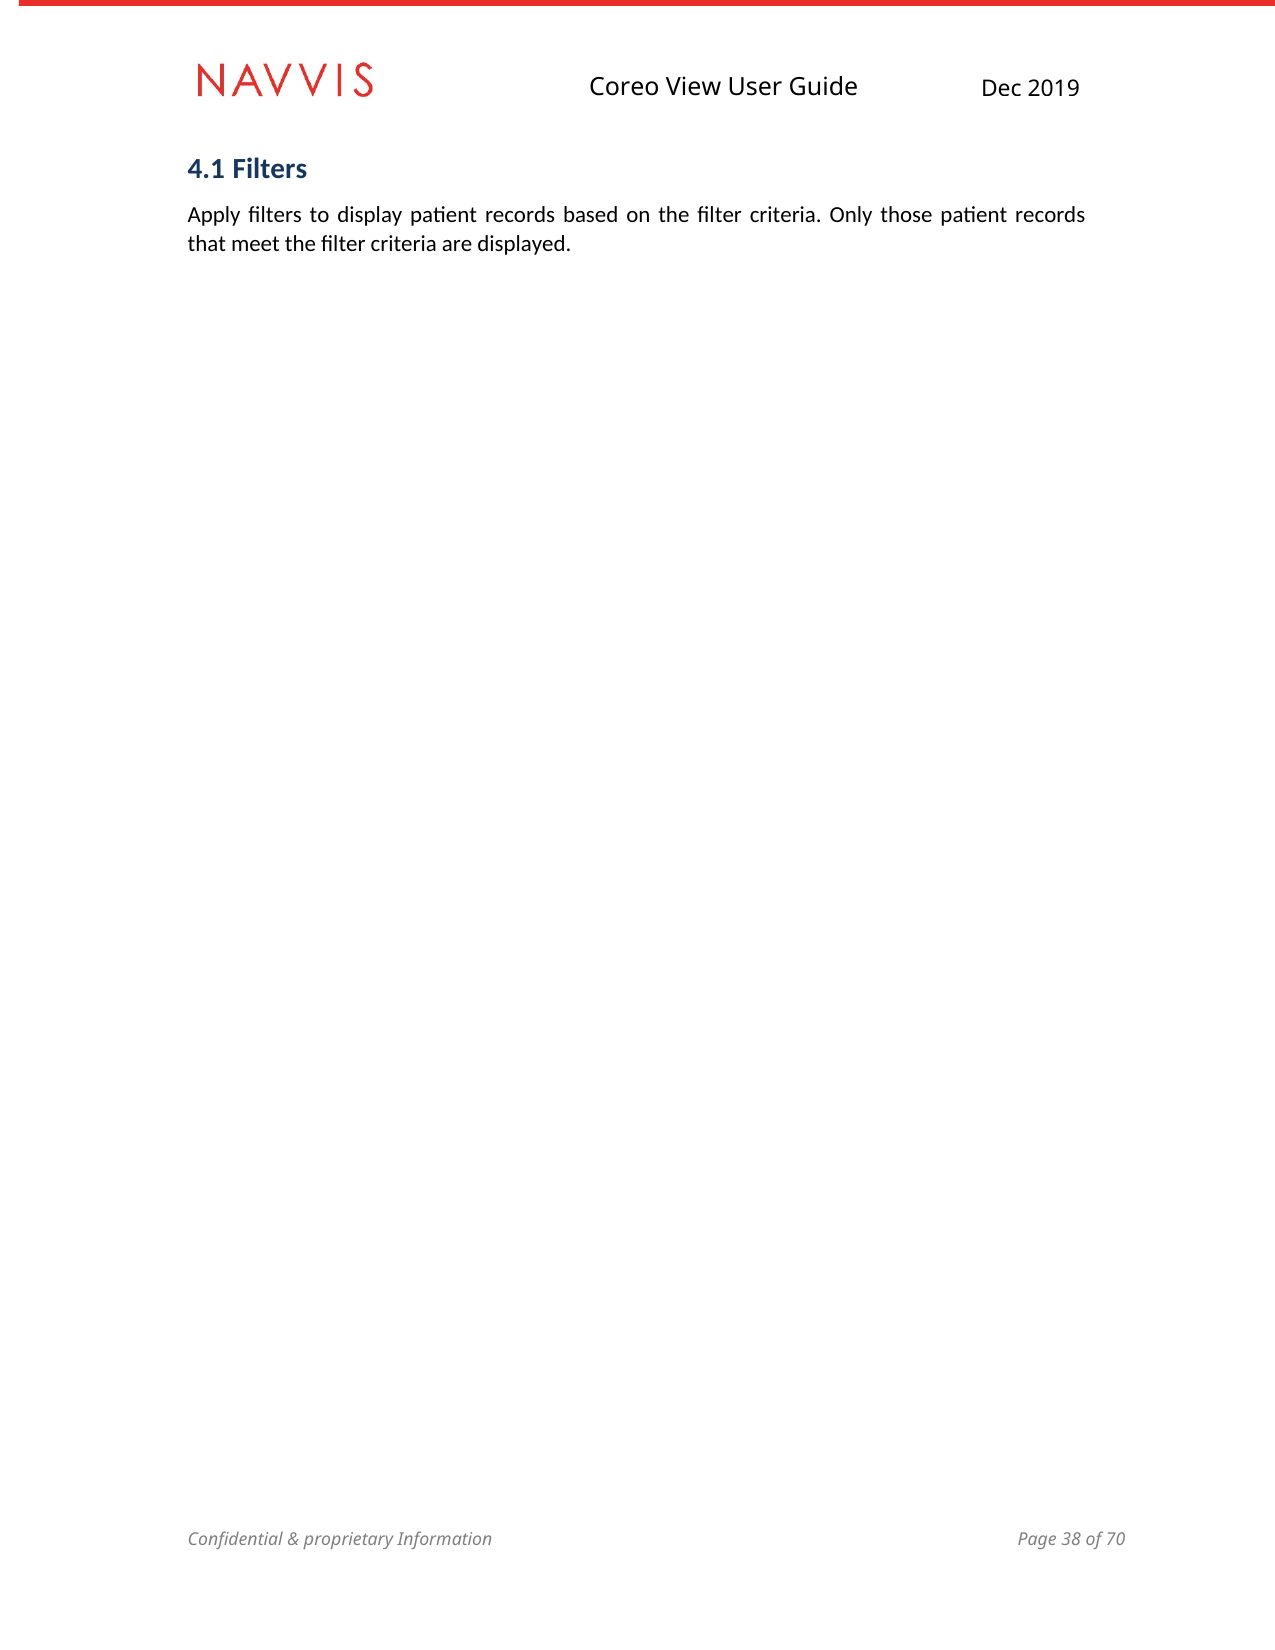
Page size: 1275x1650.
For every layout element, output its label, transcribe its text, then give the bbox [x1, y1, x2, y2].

picture [187, 55, 383, 104]
text Apply filters to display patient records based on the filter criteria. Only those patient records that meet the filter criteria are displayed. [187, 200, 1087, 258]
subtitle Filters [187, 150, 1087, 186]
